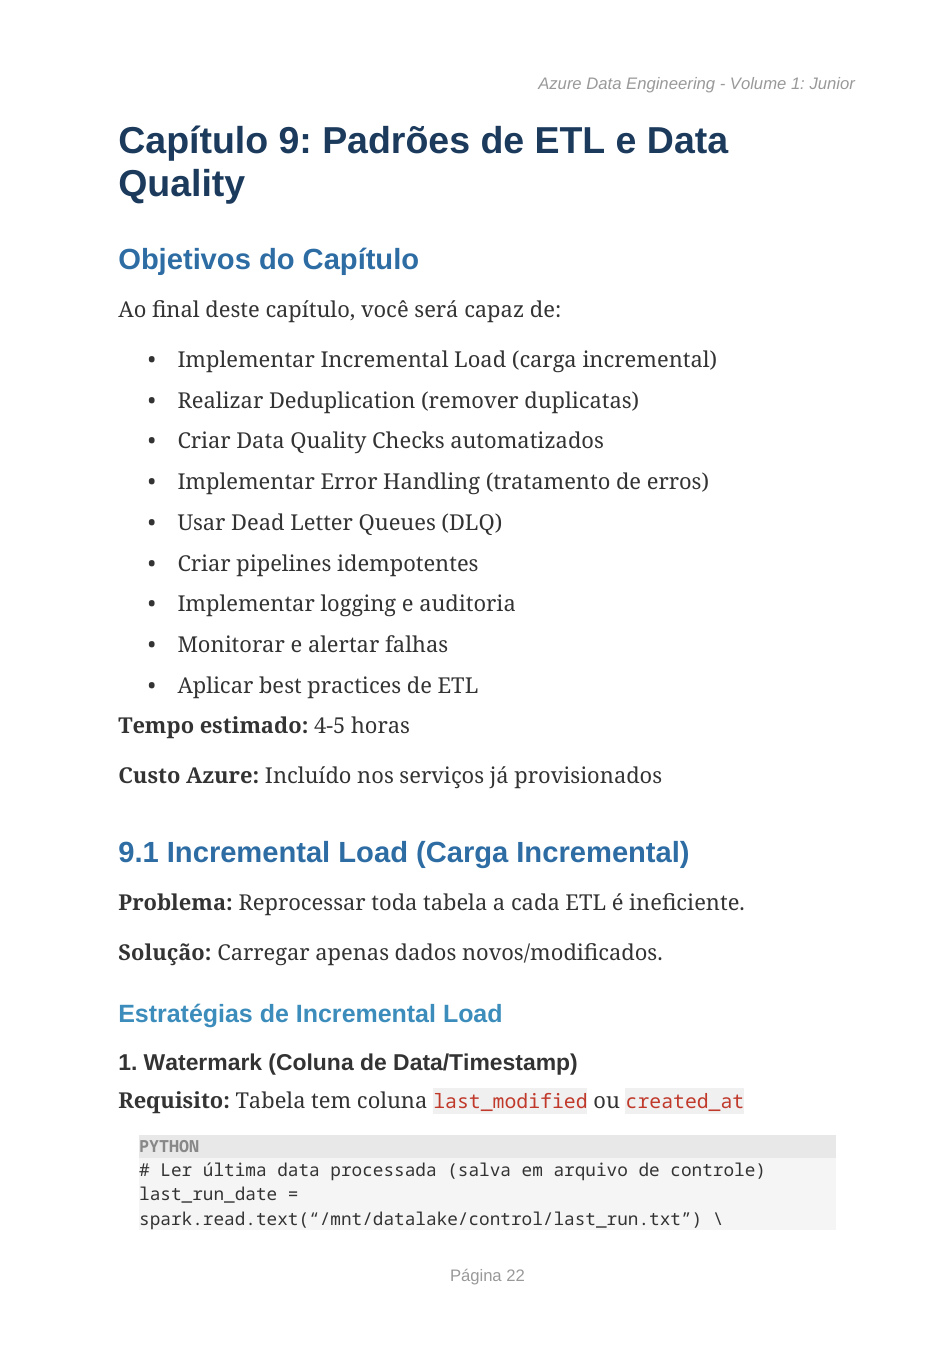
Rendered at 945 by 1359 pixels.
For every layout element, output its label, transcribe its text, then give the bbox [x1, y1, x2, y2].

text Problema: Reprocessar toda tabela a cada ETL é ineficiente. [118, 887, 856, 917]
subtitle Estratégias de Incremental Load [118, 999, 856, 1028]
subtitle Capítulo 9: Padrões de ETL e Data Quality [118, 118, 856, 204]
text PYTHON [139, 1135, 836, 1158]
text Requisito: Tabela tem coluna last_modified ou created_at [118, 1085, 856, 1115]
text last_run_date = spark.read.text(“/mnt/datalake/control/last_run.txt”) \ [139, 1182, 836, 1230]
list Implementar logging e auditoria [148, 588, 856, 618]
list Implementar Incremental Load (carga incremental) [148, 344, 856, 374]
list Usar Dead Letter Queues (DLQ) [148, 507, 856, 537]
list Criar Data Quality Checks automatizados [148, 425, 856, 455]
list Realizar Deduplication (remover duplicatas) [148, 384, 856, 414]
list Criar pipelines idempotentes [148, 547, 856, 577]
subtitle 9.1 Incremental Load (Carga Incremental) [118, 835, 856, 868]
text Solução: Carregar apenas dados novos/modificados. [118, 937, 856, 967]
subtitle Objetivos do Capítulo [118, 242, 856, 275]
text Ao final deste capítulo, você será capaz de: [118, 294, 856, 324]
list Monitorar e alertar falhas [148, 629, 856, 659]
list Implementar Error Handling (tratamento de erros) [148, 466, 856, 496]
list Aplicar best practices de ETL [148, 670, 856, 699]
text Tempo estimado: 4-5 horas [118, 710, 856, 740]
text 1. Watermark (Coluna de Data/Timestamp) [118, 1048, 856, 1075]
text # Ler última data processada (salva em arquivo de controle) [139, 1158, 836, 1182]
text Custo Azure: Incluído nos serviços já provisionados [118, 760, 856, 790]
